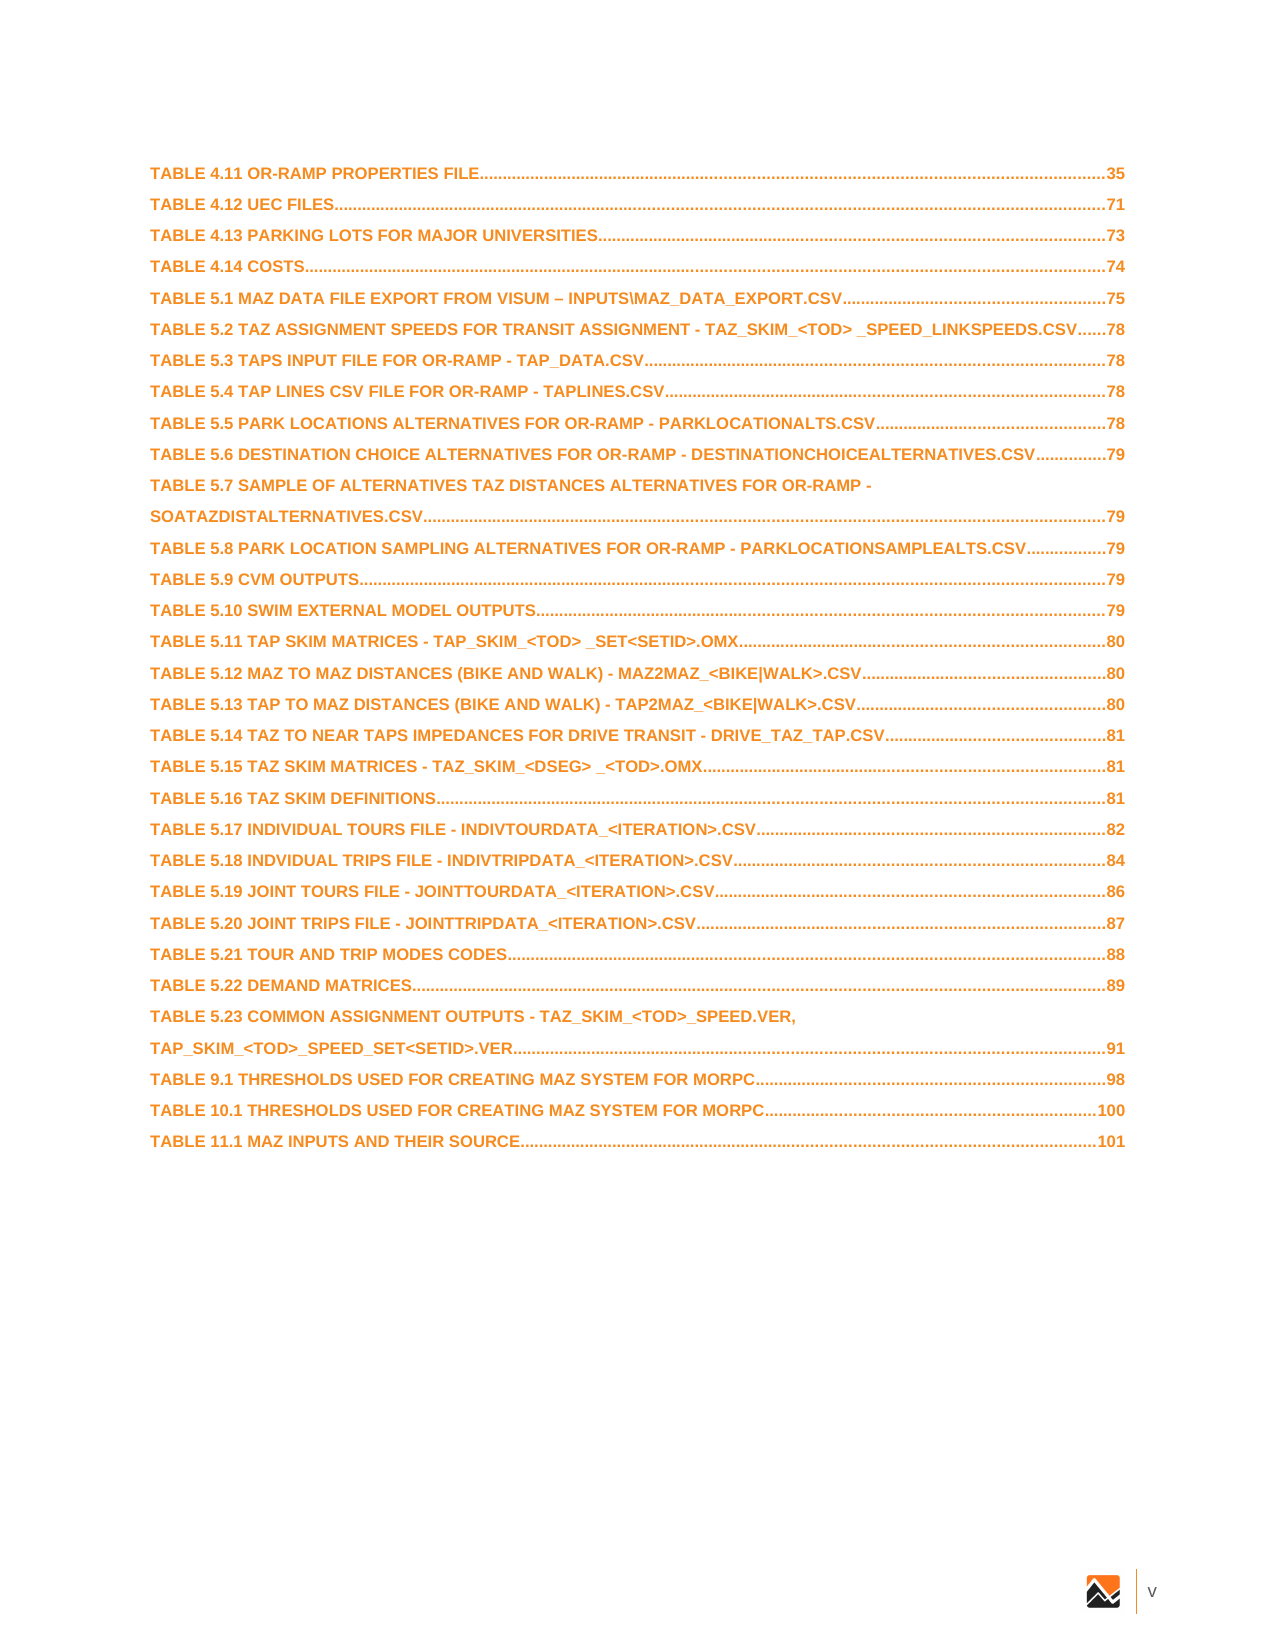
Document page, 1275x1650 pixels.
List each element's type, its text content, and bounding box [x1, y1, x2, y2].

text Table 5.9 CVM Outputs 79 [150, 558, 1125, 589]
text Table 5.23 Common ASSignMENT OutputS - taz_skim_<tod>_speed.ver, tap_skim_<tod>_speed_set<setid>.ver 91 [150, 995, 1125, 1058]
text Table 4.13 Parking Lots For Major Universities 73 [150, 214, 1125, 245]
text Table 5.18 InDvidUal Trips File - indivTripData_<iteration>.csv 84 [150, 839, 1125, 870]
text Table 9.1 Thresholds used for creating MAZ system for MORPC 98 [150, 1058, 1125, 1089]
text Table 4.12 uec fiLES 71 [150, 183, 1125, 214]
text Table 5.4 Tap Lines CSV File for OR-RAMP - tapLines.csv 78 [150, 370, 1125, 401]
text Table 5.21 Tour and TRIP Modes COdes 88 [150, 933, 1125, 964]
text Table 5.16 TAZ Skim Definitions 81 [150, 776, 1125, 808]
text Table 5.12 MAZ to MAZ Distances (Bike and WALK) - maz2maz_<Bike|WALK>.csv 80 [150, 651, 1125, 683]
text Table 5.2 TAZ Assignment Speeds for Transit ASsignment - taz_skim_<TOD> _speed_linkspeeds.csv 78 [150, 308, 1125, 339]
text Table 5.11 TAP Skim Matrices - tap_skim_<TOD> _set<SETID>.omx 80 [150, 620, 1125, 651]
text Table 5.17 Individual TouRS File - indivTourData_<iteration>.csv 82 [150, 808, 1125, 839]
text Table 5.1 MAZ Data File Export from VISUM – Inputs\maz_data_export.csv 75 [150, 276, 1125, 308]
text Table 5.20 JoiNT Trips File - jointTripData_<iteration>.csv 87 [150, 901, 1125, 933]
text Table 5.22 Demand Matrices 89 [150, 964, 1125, 995]
text Table 5.6 Destination ChOICE Alternatives for OR-RAMP - DestinationChoiceAlternatives.csv 79 [150, 433, 1125, 464]
text Table 5.3 TAPS Input File FOR OR-RAMP - tap_data.csv 78 [150, 339, 1125, 370]
text Table 5.8 park Location sampling Alternatives for OR-RAMP - ParkLocationSampleAlts.csv 79 [150, 526, 1125, 558]
text Table 4.14 Costs 74 [150, 245, 1125, 276]
picture [1080, 1568, 1125, 1614]
text Table 5.14 TAZ to NEAR TAPS ImpedanceS for DRIVE TRANSIT - drive_taz_tap.csv 81 [150, 714, 1125, 745]
text Table 5.10 SWIm External MODEL Outputs 79 [150, 589, 1125, 620]
text Table 5.19 Joint TourS File - jointTourData_<iteration>.csv 86 [150, 870, 1125, 901]
text Table 5.13 TAP to MAZ Distances (Bike and WALK) - tap2maz_<BIKE|Walk>.csv 80 [150, 683, 1125, 714]
text Table 5.5 park Locations Alternatives for OR-RAMP - ParkLocationAlts.csv 78 [150, 401, 1125, 433]
text Table 4.11 or-ramp pROPERTIES fiLE 35 [150, 151, 1125, 183]
text Table 5.15 TAZ Skim Matrices - taz_skim_<DSEG> _<TOD>.omx 81 [150, 745, 1125, 776]
text Table 5.7 Sample of Alternatives TAZ Distances Alternatives for OR-RAMP - SoaTazDistAlternatives.csv 79 [150, 464, 1125, 526]
text Table 11.1 MAZ Inputs and Their Source 101 [150, 1120, 1125, 1151]
text Table 10.1 Thresholds used for creating MAZ system for MORPC 100 [150, 1089, 1125, 1120]
